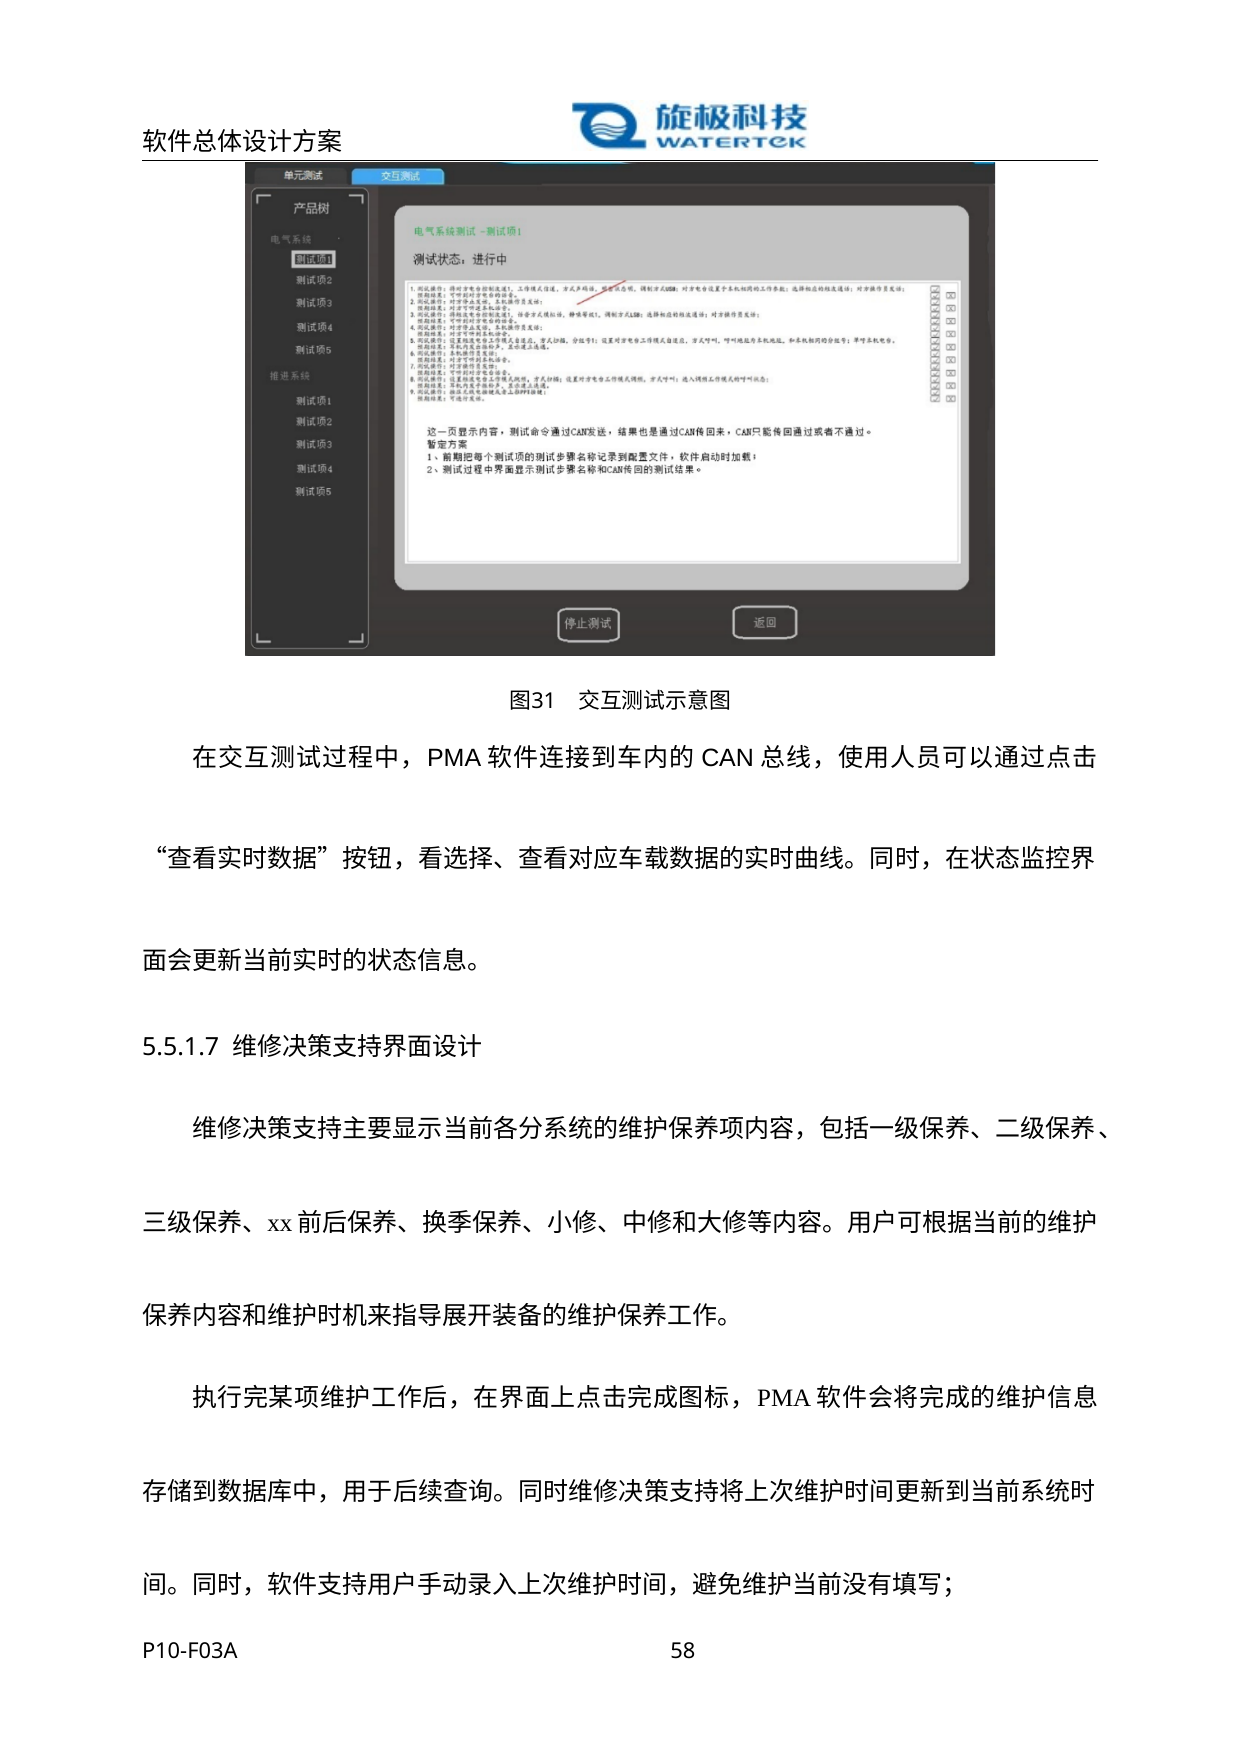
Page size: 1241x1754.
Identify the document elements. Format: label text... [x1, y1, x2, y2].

picture [245, 162, 995, 656]
text 执行完某项维护工作后，在界面上点击完成图标，PMA软件会将完成的维护信息存储到数据库中，用于后续查询。同时维修决策支持将上次维护时间更新到当前系统时间。同时，软件支持用户手动录入上次维护时间，避免维护当前没有填写； [142, 1362, 1098, 1617]
text 在交互测试过程中，PMA软件连接到车内的CAN总线，使用人员可以通过点击“查看实时数据”按钮，看选择、查看对应车载数据的实时曲线。同时，在状态监控界面会更新当前实时的状态信息。 [142, 721, 1098, 993]
text 交互测试示意图 [142, 682, 1098, 716]
text 维修决策支持主要显示当前各分系统的维护保养项内容，包括一级保养、二级保养、三级保养、xx前后保养、换季保养、小修、中修和大修等内容。用户可根据当前的维护保养内容和维护时机来指导展开装备的维护保养工作。 [142, 1093, 1098, 1348]
picture [571, 100, 810, 151]
subtitle 维修决策支持界面设计 [142, 1011, 1098, 1079]
